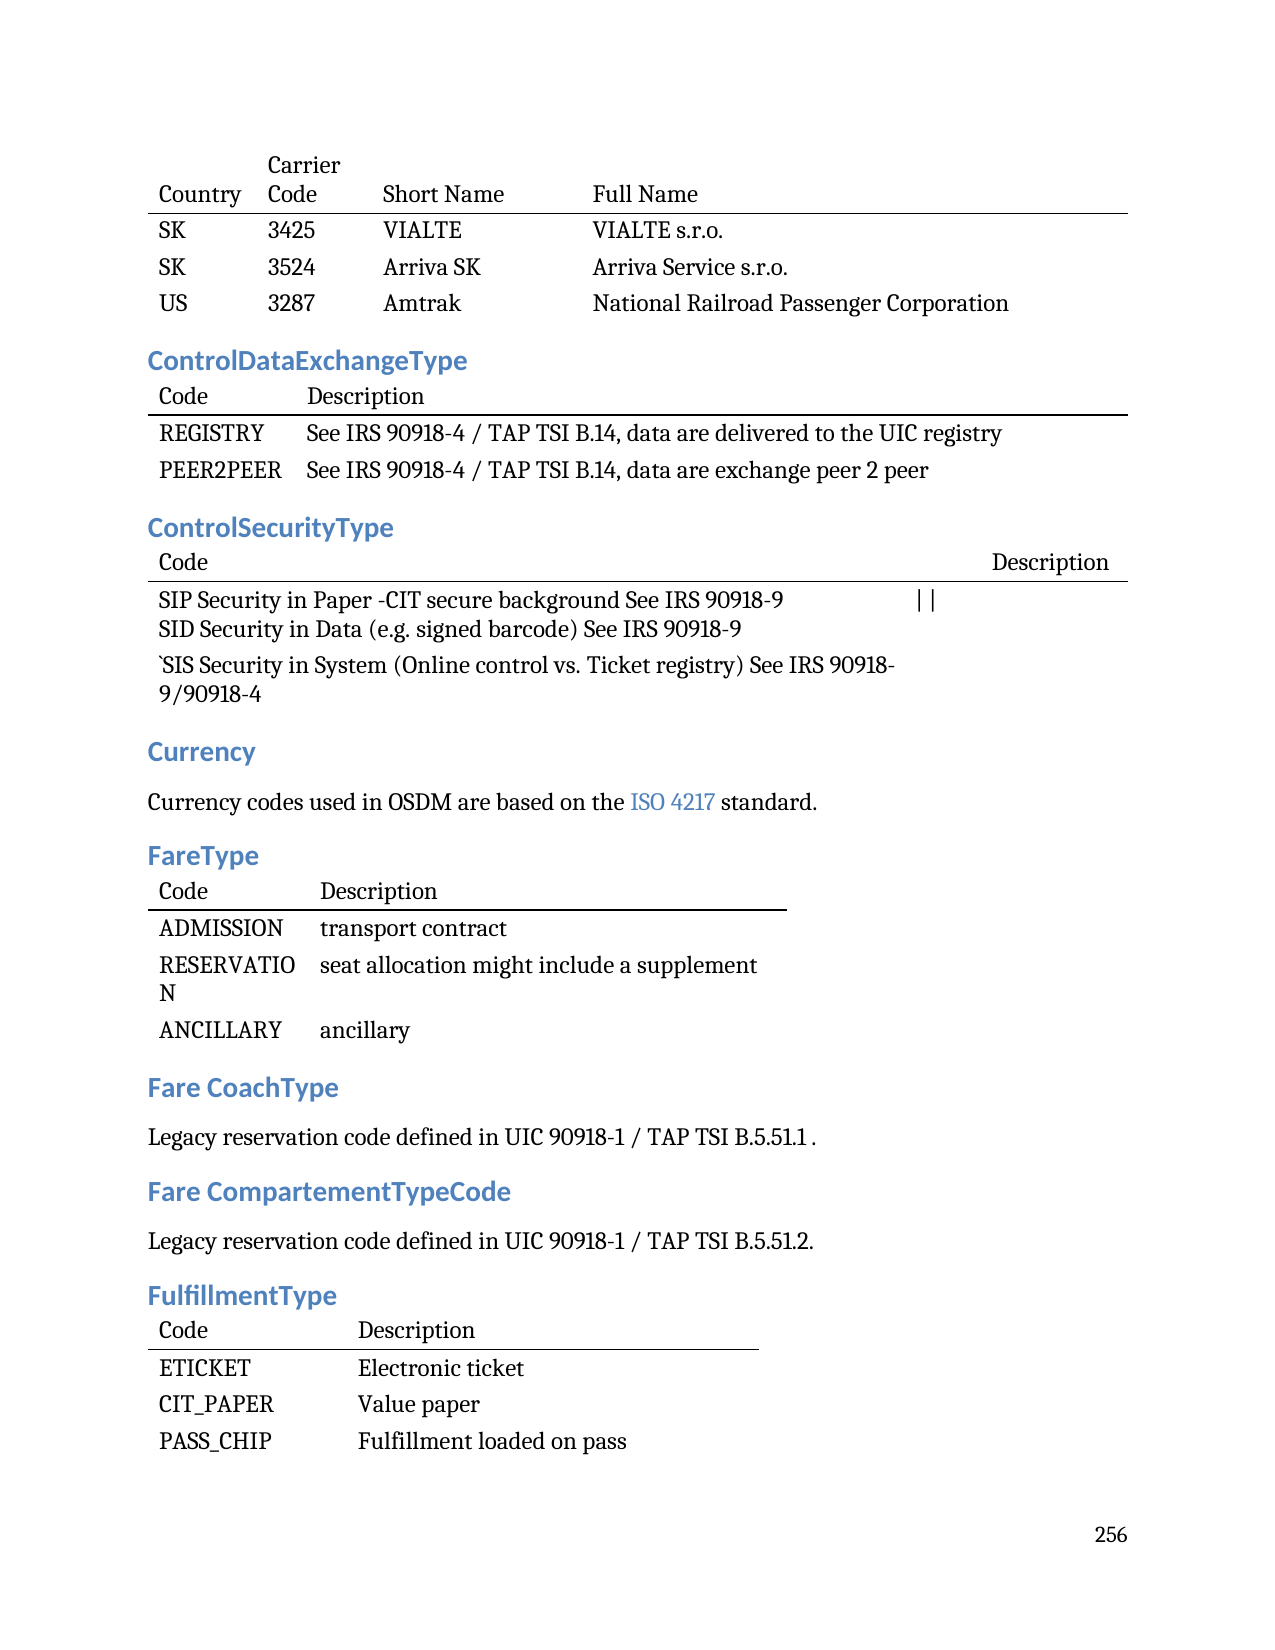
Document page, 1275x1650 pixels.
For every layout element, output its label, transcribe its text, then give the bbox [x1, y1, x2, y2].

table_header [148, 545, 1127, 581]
subtitle FareType [148, 837, 1127, 873]
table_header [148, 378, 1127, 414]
subtitle Currency [148, 733, 1127, 769]
text Legacy reservation code defined in UIC 90918-1 / TAP TSI B.5.51.1 . [148, 1123, 1127, 1152]
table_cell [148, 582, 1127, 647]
subtitle ControlDataExchangeType [148, 342, 1127, 378]
subtitle FulfillmentType [148, 1277, 1127, 1312]
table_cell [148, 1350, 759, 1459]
text Legacy reservation code defined in UIC 90918-1 / TAP TSI B.5.51.2. [148, 1227, 1127, 1256]
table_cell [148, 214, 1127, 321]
text Currency codes used in OSDM are based on the ISO 4217 standard. [148, 788, 1127, 816]
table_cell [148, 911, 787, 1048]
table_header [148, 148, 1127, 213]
subtitle Fare CoachType [148, 1069, 1127, 1104]
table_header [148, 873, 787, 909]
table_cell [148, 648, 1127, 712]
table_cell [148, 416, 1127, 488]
subtitle ControlSecurityType [148, 509, 1127, 544]
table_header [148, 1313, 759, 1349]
subtitle Fare CompartementTypeCode [148, 1173, 1127, 1208]
